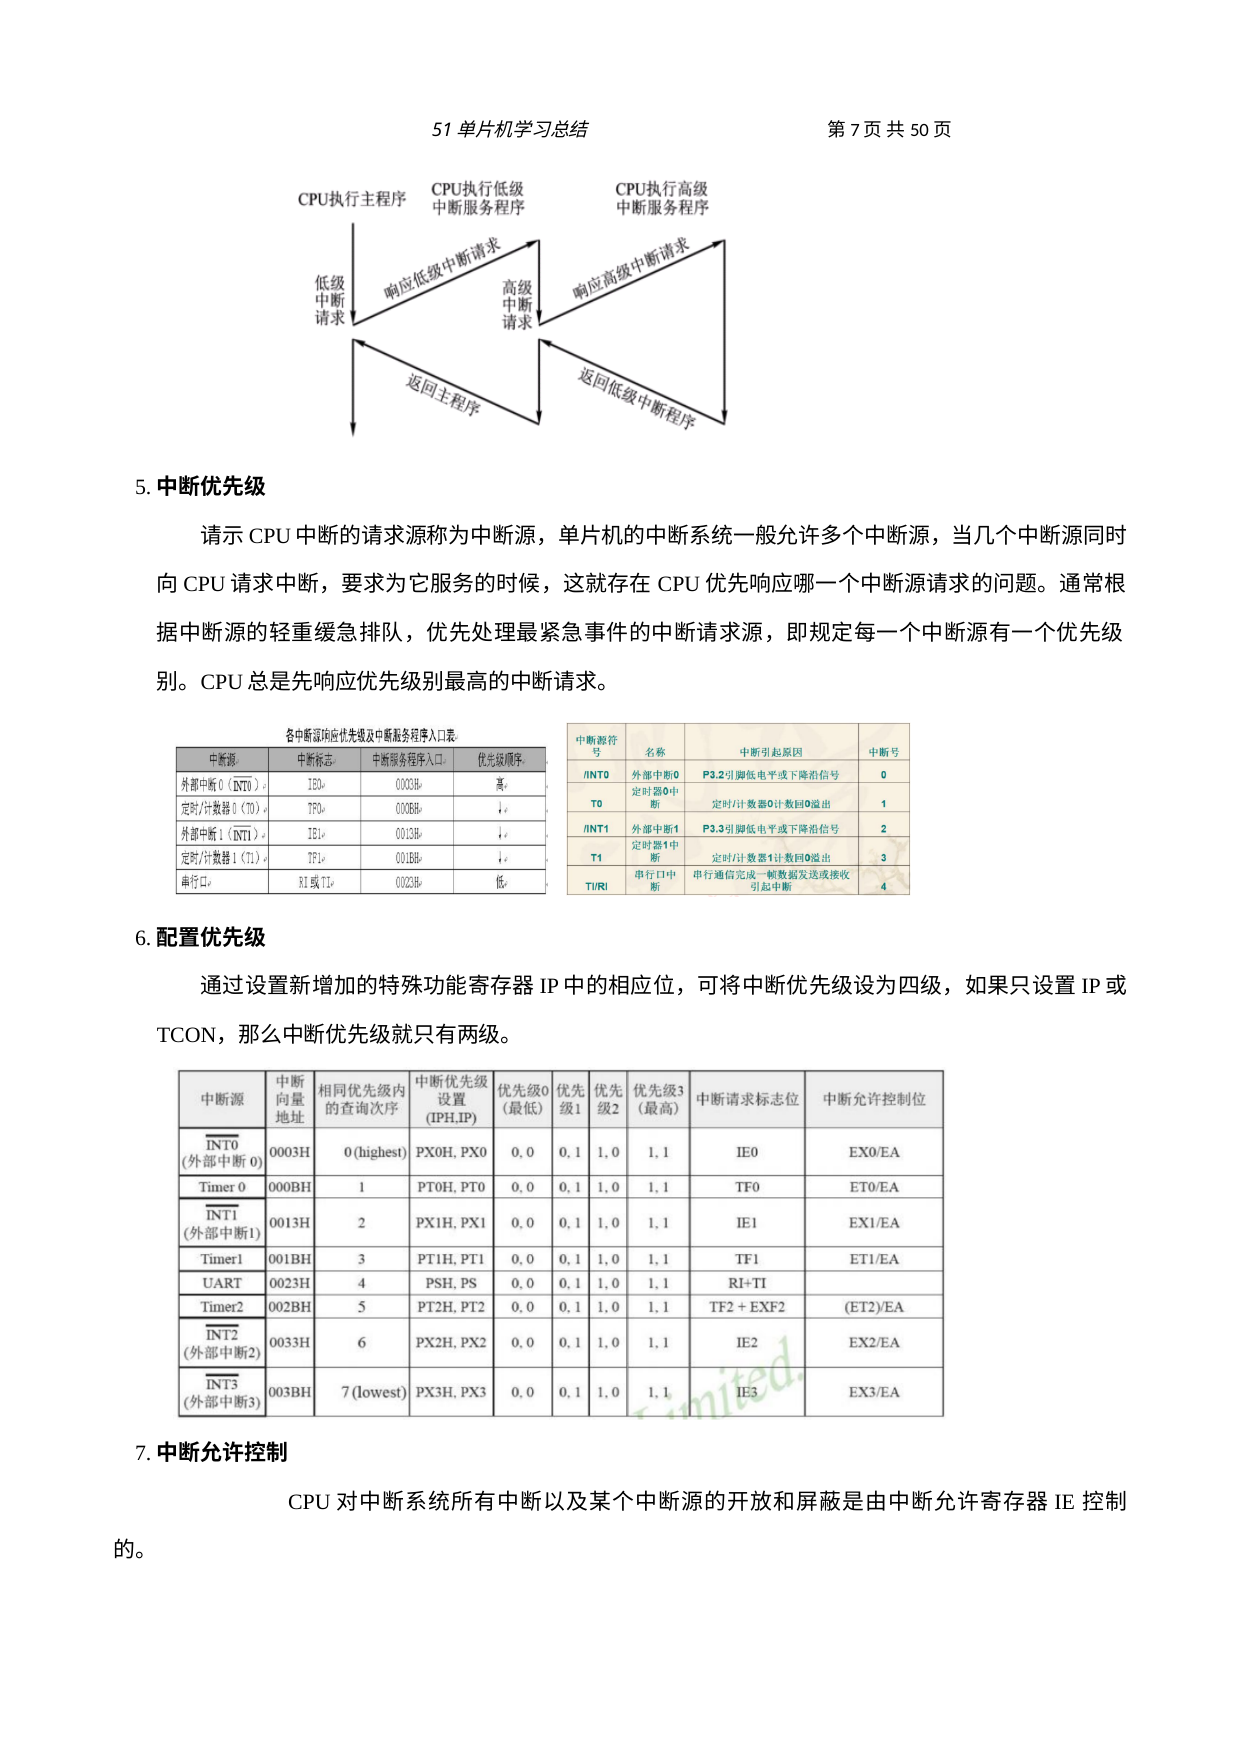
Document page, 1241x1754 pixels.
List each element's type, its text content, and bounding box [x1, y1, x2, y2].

list 配置优先级 [135, 919, 1127, 952]
picture [173, 724, 550, 897]
list 请示CPU中断的请求源称为中断源，单片机的中断系统一般允许多个中断源，当几个中断源同时向CPU请求中断，要求为它服务的时候，这就存在CPU优先响应哪一个中断源请求的问题。通常根据中断源的轻重缓急排队，优先处理最紧急事件的中断请求源，即规定每一个中断源有一个优先级别。CPU总是先响应优先级别最高的中断请求。 [157, 517, 1127, 696]
list 中断优先级 [135, 469, 1127, 501]
list 通过设置新增加的特殊功能寄存器IP中的相应位，可将中断优先级设为四级，如果只设置IP或TCON，那么中断优先级就只有两级。 [157, 968, 1127, 1049]
picture [565, 722, 912, 897]
picture [173, 1067, 947, 1420]
list CPU对中断系统所有中断以及某个中断源的开放和屏蔽是由中断允许寄存器IE 控制的。 [113, 1483, 1127, 1564]
picture [294, 175, 736, 442]
list 中断允许控制 [135, 1435, 1127, 1467]
